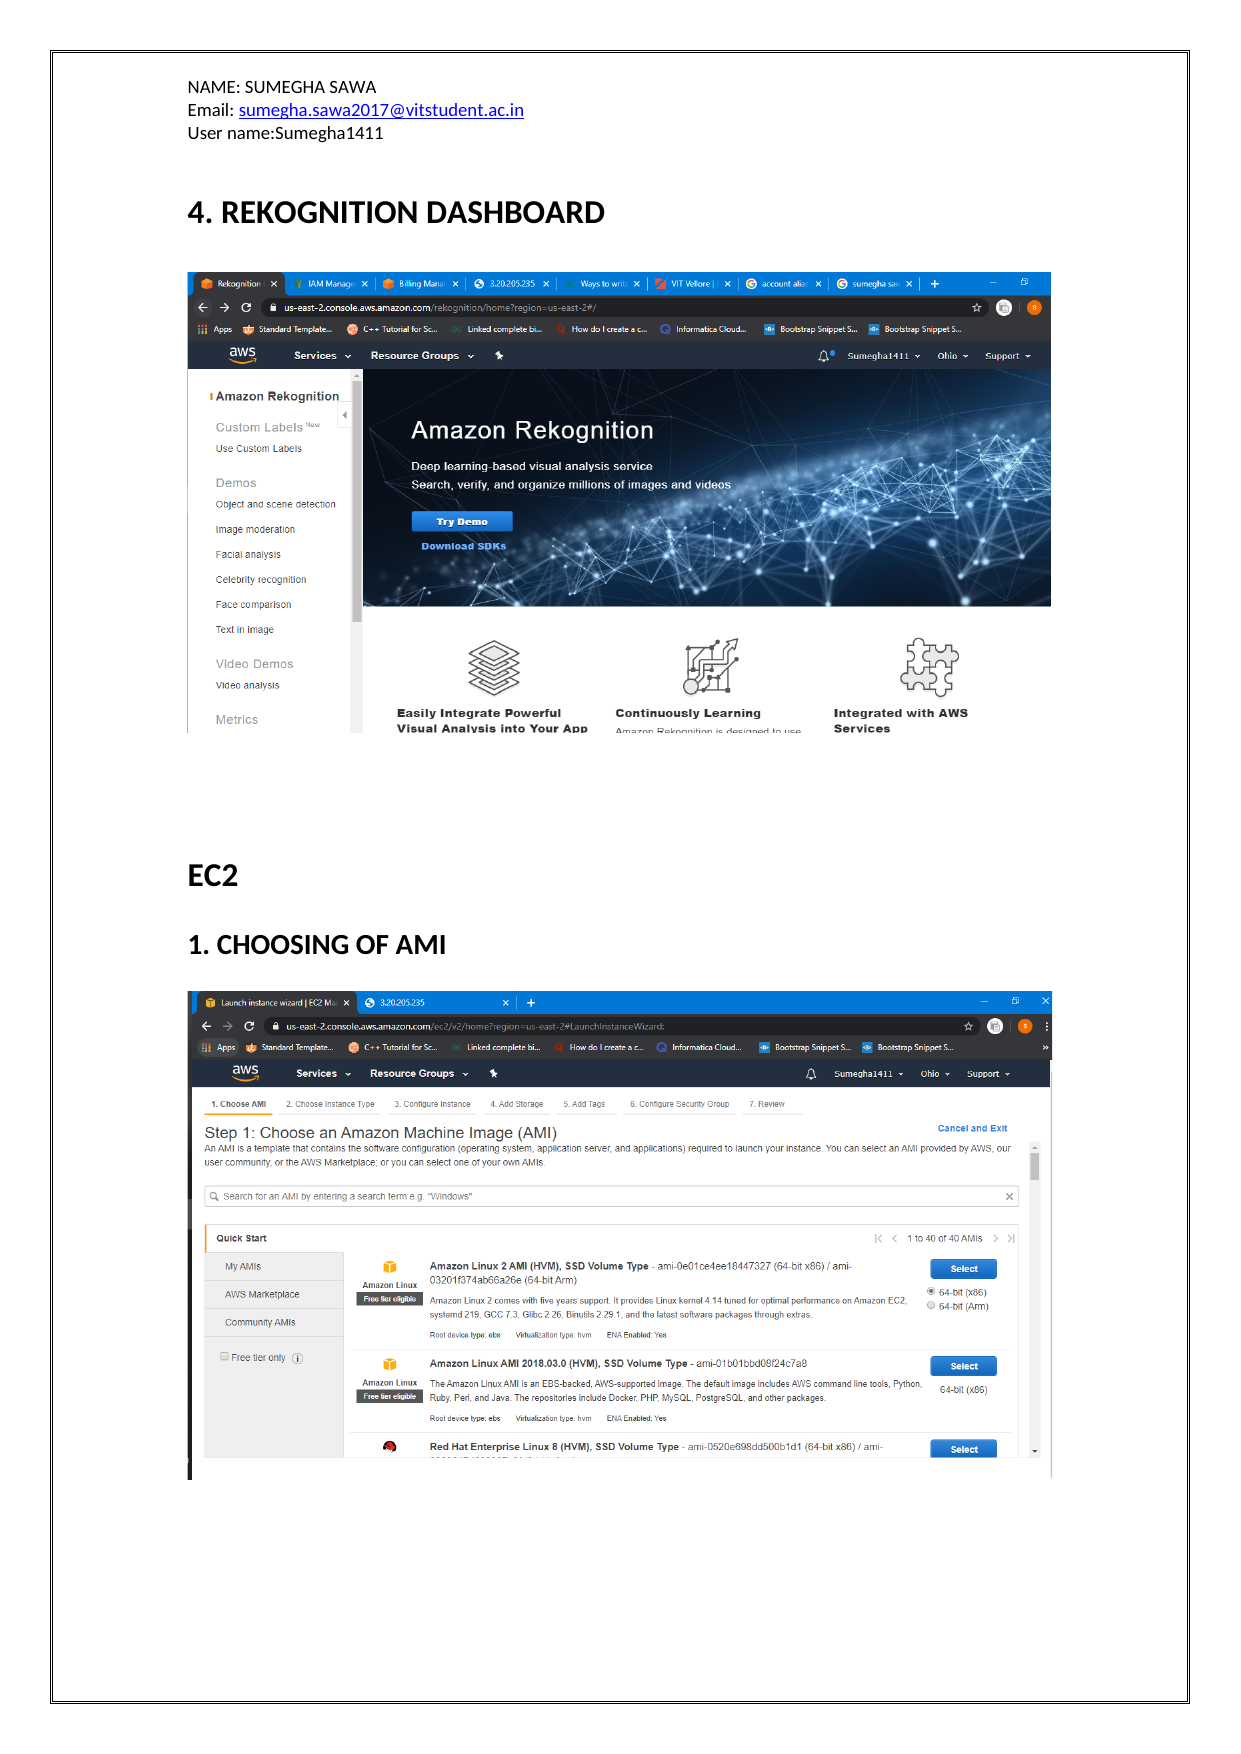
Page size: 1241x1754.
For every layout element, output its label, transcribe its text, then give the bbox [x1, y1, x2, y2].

picture [187, 991, 1053, 1480]
list CHOOSING OF AMI [187, 926, 1053, 961]
list REKOGNITION DASHBOARD [187, 191, 1053, 231]
picture [187, 272, 1051, 733]
text EC2 [187, 854, 1053, 895]
